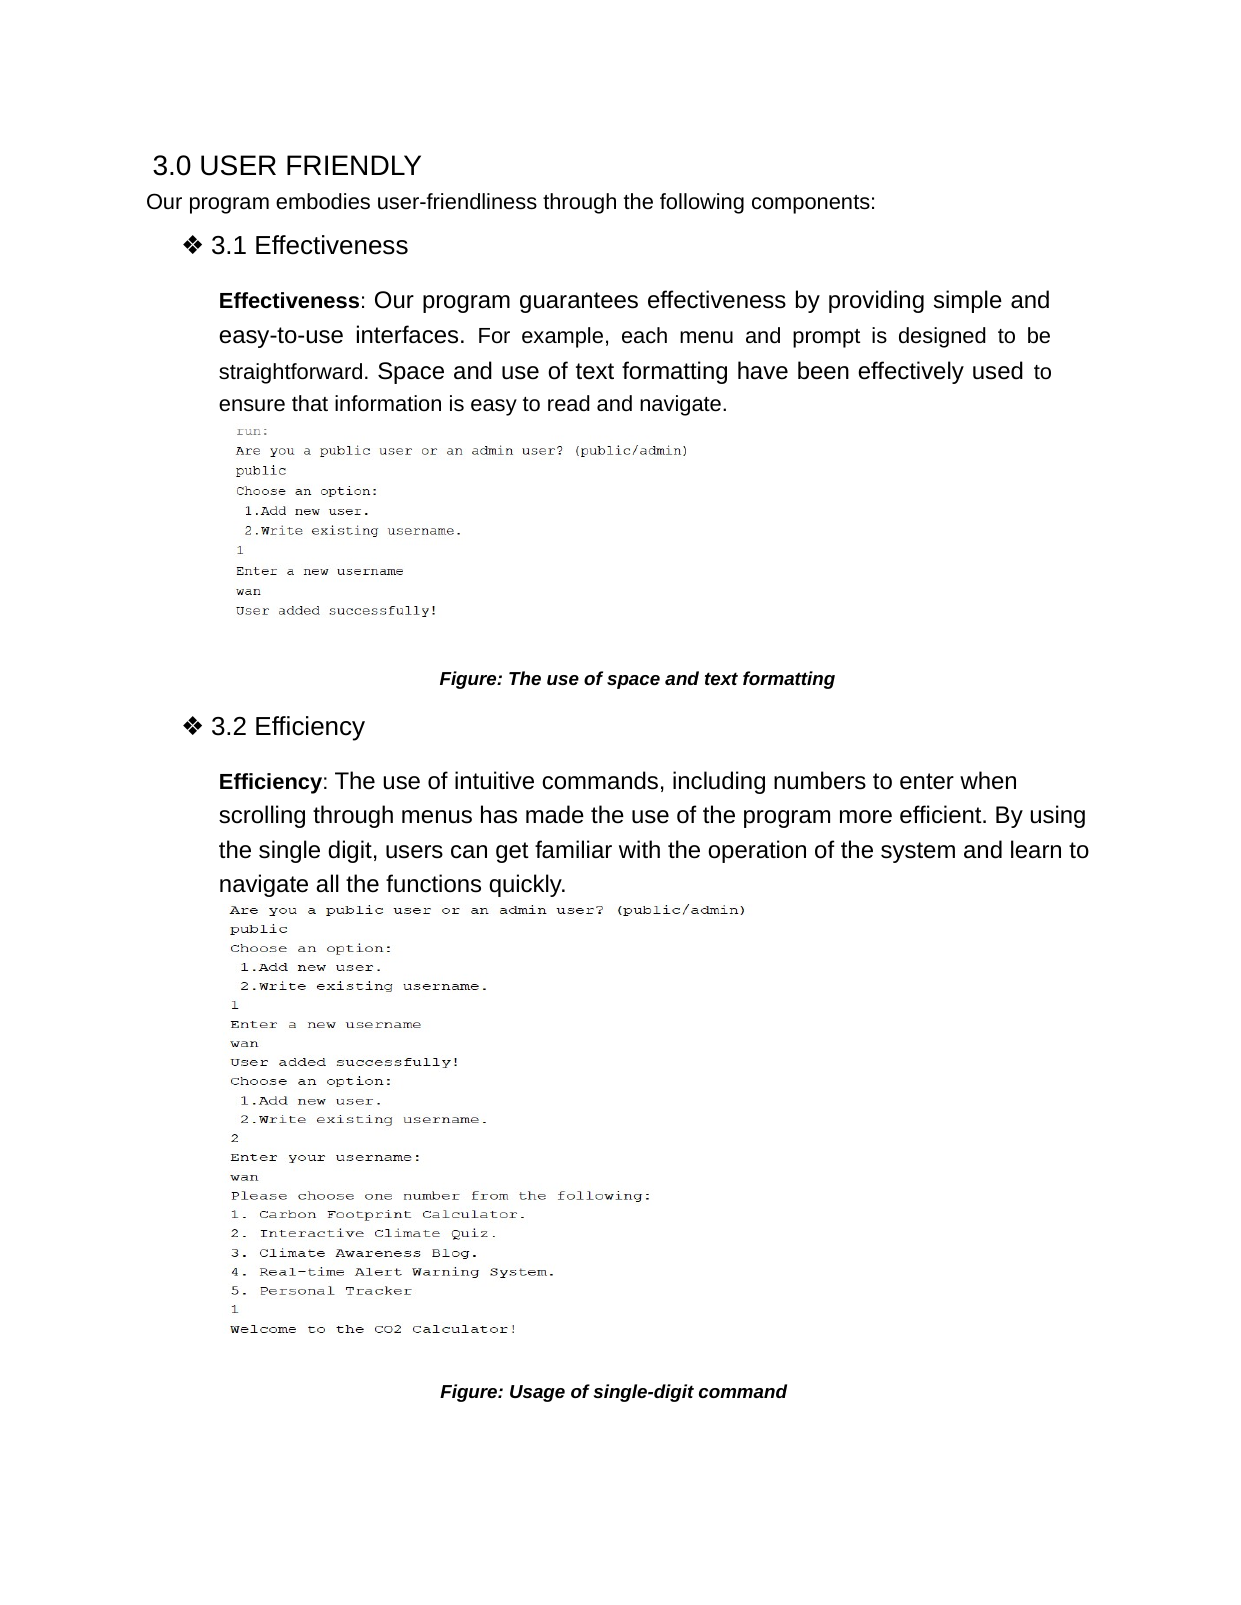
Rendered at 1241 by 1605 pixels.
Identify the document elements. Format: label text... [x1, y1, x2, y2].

subtitle ❖ 3.2 Efficiency [181, 707, 1094, 743]
subtitle ❖ 3.1 Effectiveness [181, 226, 1094, 262]
text Our program embodies user-friendliness through the following components: [146, 189, 1093, 214]
picture [221, 904, 868, 1334]
text Effectiveness: Our program guarantees effectiveness by providing simple and easy-to-use interfaces. For example, each menu and prompt is designed to be straightforward. Space and use of text formatting have been effectively used to ensure that information is easy to read and navigate. [219, 286, 1052, 416]
text Efficiency: The use of intuitive commands, including numbers to enter when scrolling through menus has made the use of the program more efficient. By using the single digit, users can get familiar with the operation of the system and learn to navigate all the functions quickly. [219, 767, 1094, 898]
text Figure: Usage of single-digit command [240, 1380, 989, 1402]
subtitle 3.0 USER FRIENDLY [152, 149, 1094, 181]
picture [221, 423, 711, 621]
text Figure: The use of space and text formatting [240, 668, 1037, 690]
